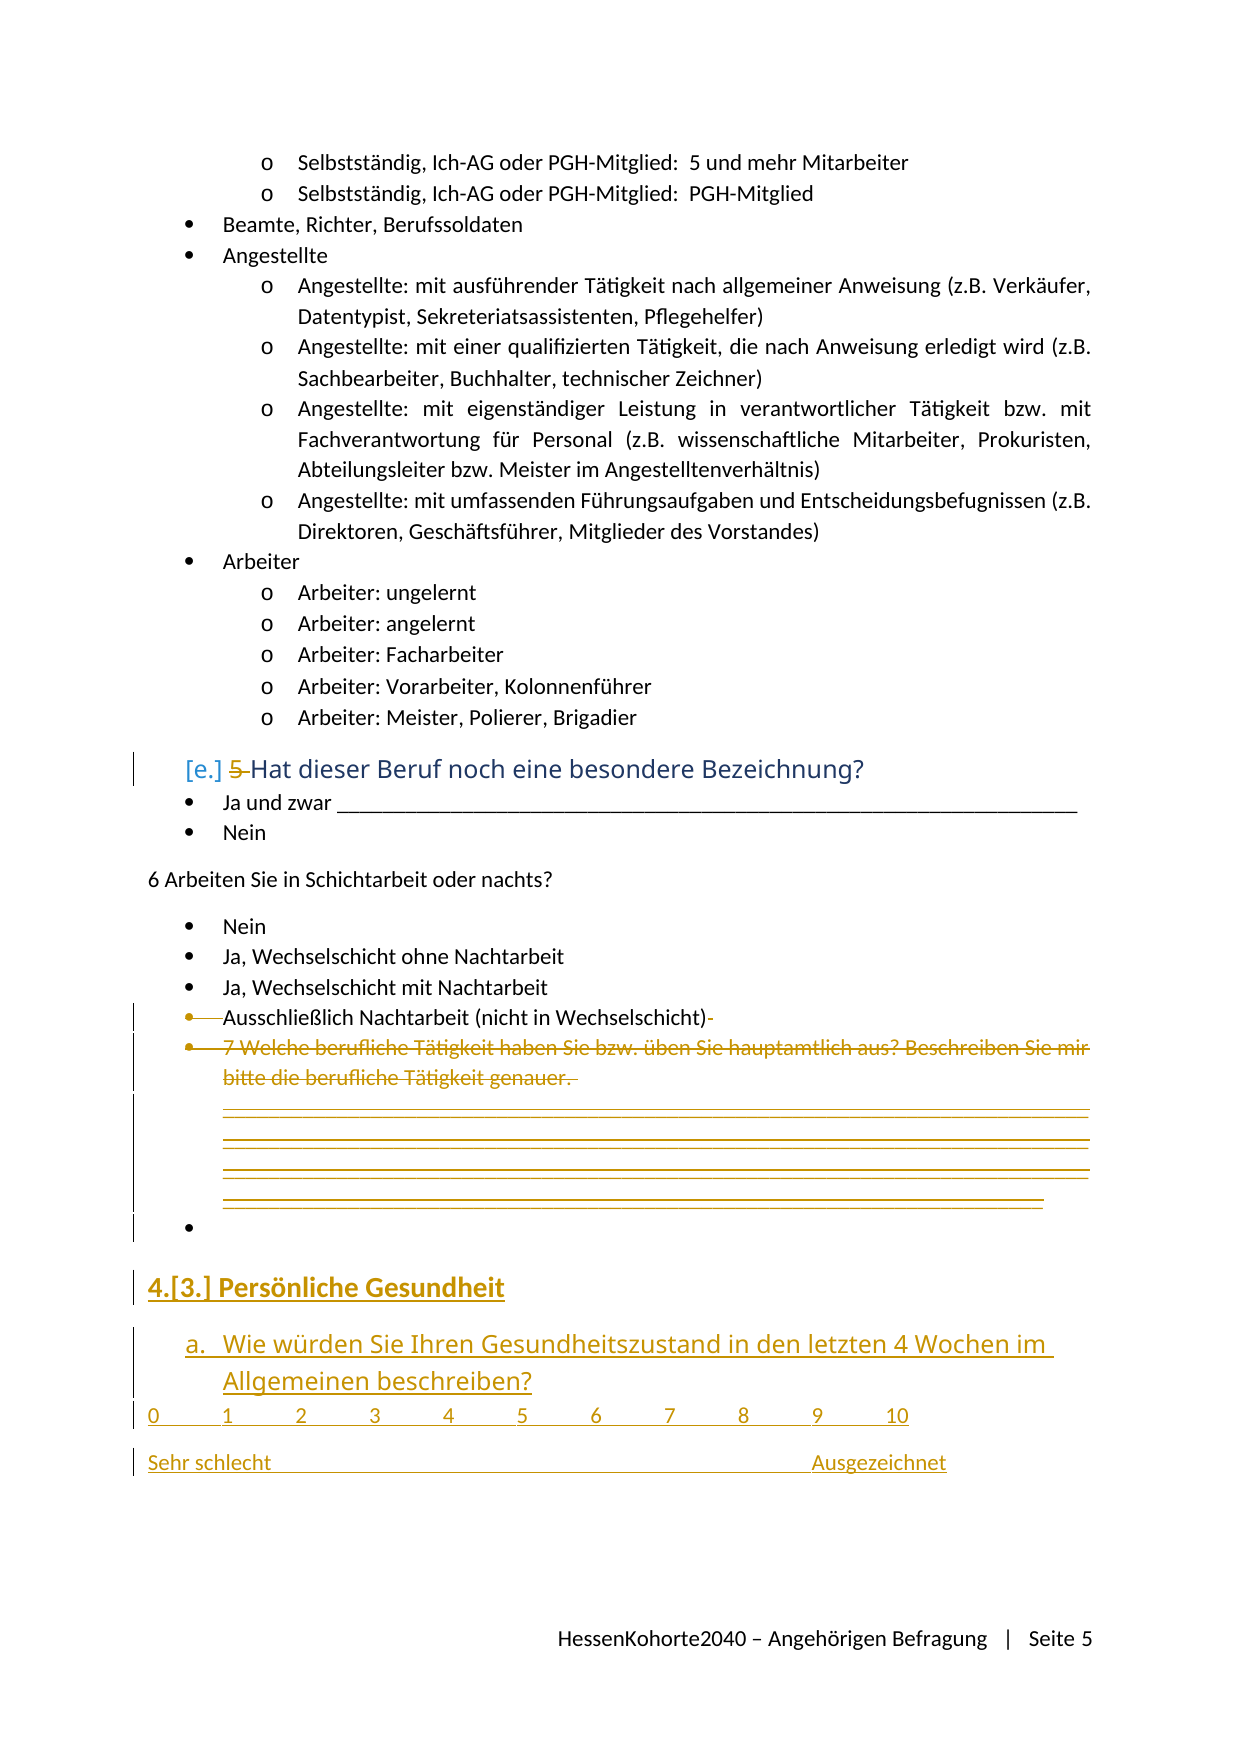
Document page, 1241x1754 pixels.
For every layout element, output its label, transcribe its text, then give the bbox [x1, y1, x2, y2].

list Selbstständig, Ich-AG oder PGH-Mitglied: PGH-Mitglied [260, 179, 1093, 208]
list Angestellte: mit ausführender Tätigkeit nach allgemeiner Anweisung (z.B. Verkäufer, Datentypist, Sekreteriatsassistenten, Pflegehelfer) [260, 271, 1093, 330]
list Ja und zwar _________________________________________________________________ [185, 788, 1093, 816]
subtitle Hat dieser Beruf noch eine besondere Bezeichnung? [185, 752, 1093, 786]
list Arbeiter: ungelernt [260, 578, 1093, 607]
list Ja, Wechselschicht mit Nachtarbeit [185, 973, 1093, 1001]
list Nein [185, 912, 1093, 940]
text 6 Arbeiten Sie in Schichtarbeit oder nachts? [148, 865, 1093, 893]
list Ja, Wechselschicht ohne Nachtarbeit [185, 942, 1093, 971]
list Angestellte: mit eigenständiger Leistung in verantwortlicher Tätigkeit bzw. mit Fachverantwortung für Personal (z.B. wissenschaftliche Mitarbeiter, Prokuristen, Abteilungsleiter bzw. Meister im Angestelltenverhältnis) [260, 394, 1093, 484]
list Arbeiter: Vorarbeiter, Kolonnenführer [260, 672, 1093, 701]
list Angestellte: mit einer qualifizierten Tätigkeit, die nach Anweisung erledigt wird (z.B. Sachbearbeiter, Buchhalter, technischer Zeichner) [260, 332, 1093, 392]
list Arbeiter: Meister, Polierer, Brigadier [260, 703, 1093, 733]
list Nein [185, 818, 1093, 847]
list Arbeiter: angelernt [260, 609, 1093, 638]
list Beamte, Richter, Berufssoldaten [185, 211, 1093, 238]
list Angestellte [185, 241, 1093, 269]
list Ausschließlich Nachtarbeit (nicht in Wechselschicht) [185, 1003, 1093, 1031]
list Selbstständig, Ich-AG oder PGH-Mitglied: 5 und mehr Mitarbeiter [260, 148, 1093, 177]
list Arbeiter: Facharbeiter [260, 641, 1093, 670]
list Arbeiter [185, 547, 1093, 575]
list Angestellte: mit umfassenden Führungsaufgaben und Entscheidungsbefugnissen (z.B. Direktoren, Geschäftsführer, Mitglieder des Vorstandes) [260, 486, 1093, 545]
